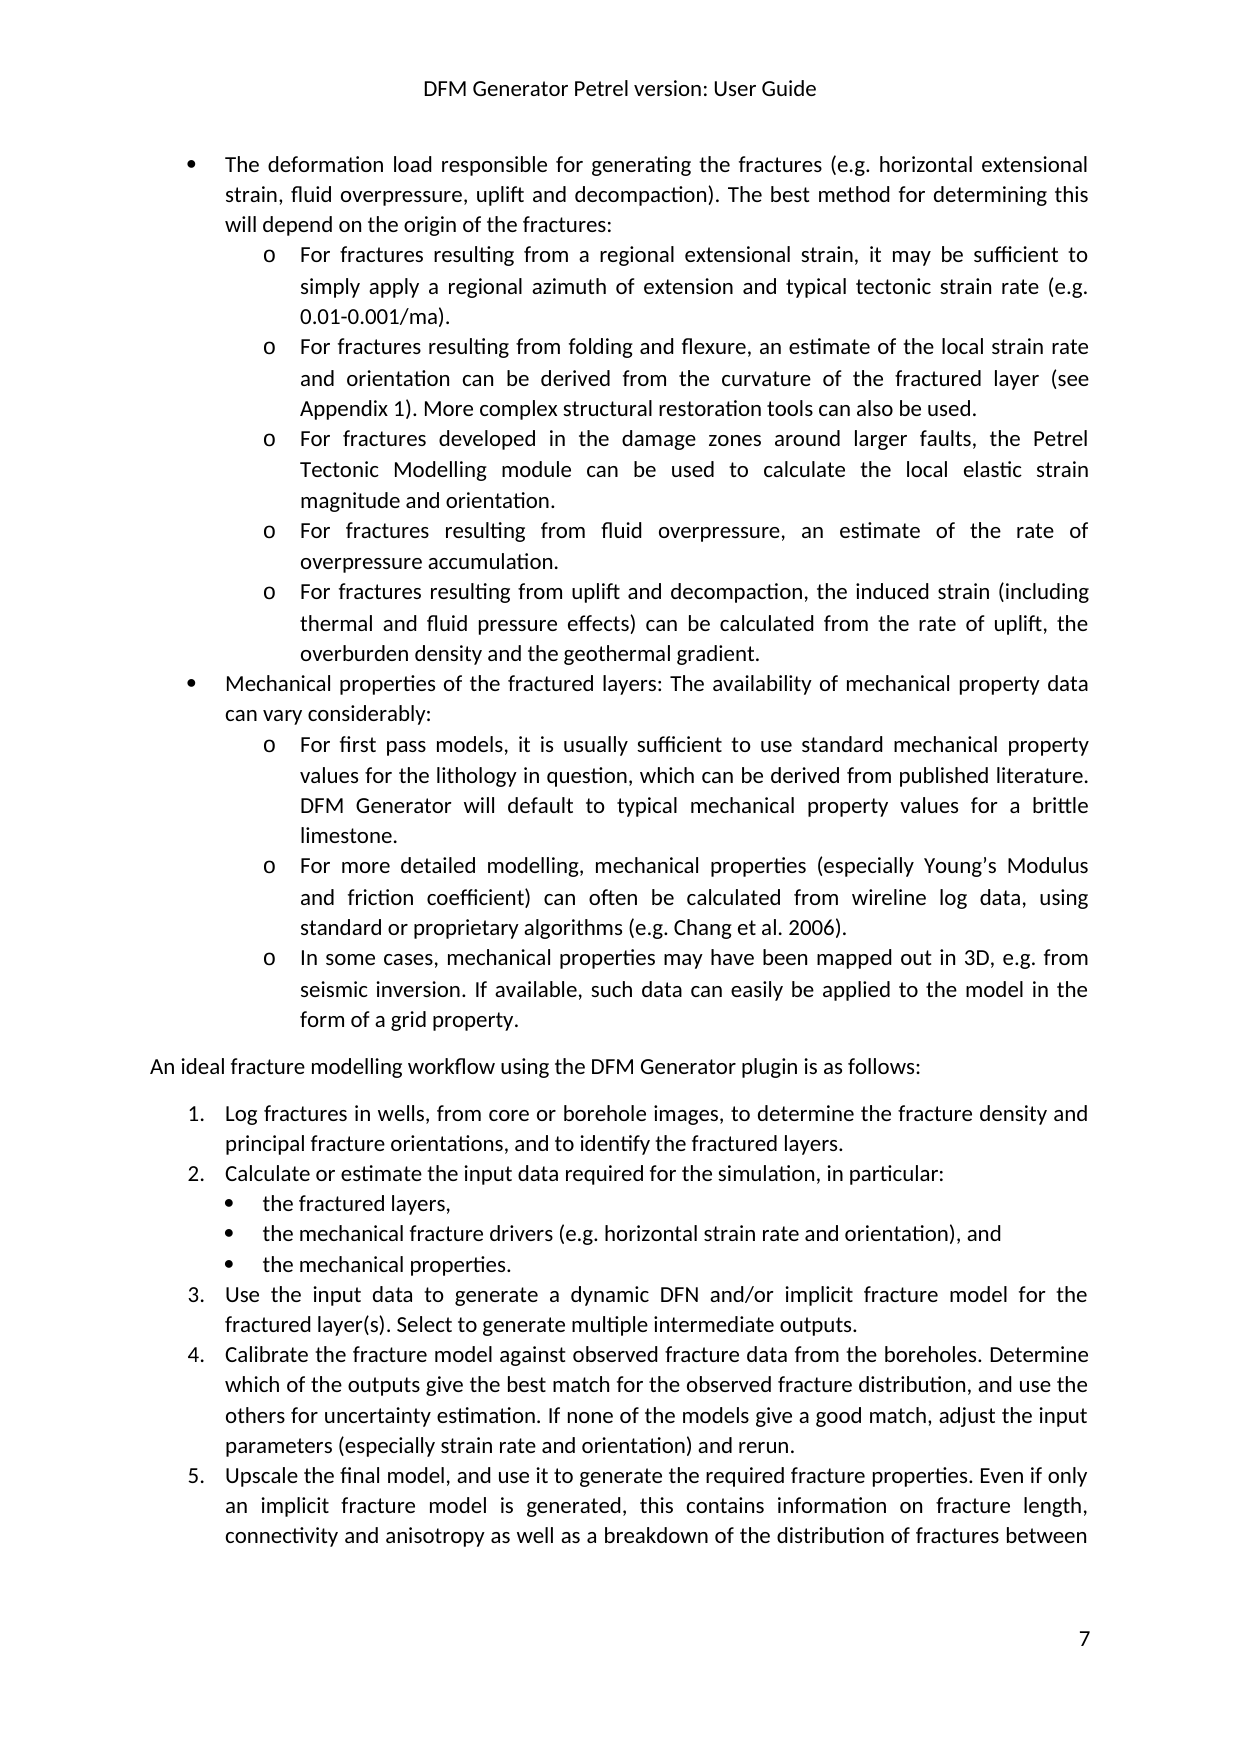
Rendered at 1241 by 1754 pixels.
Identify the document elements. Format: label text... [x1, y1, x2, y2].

list For fractures resulting from uplift and decompaction, the induced strain (including thermal and fluid pressure effects) can be calculated from the rate of uplift, the overburden density and the geothermal gradient. [262, 577, 1090, 667]
list the mechanical properties. [225, 1250, 1090, 1278]
list the fractured layers, [225, 1189, 1090, 1217]
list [187, 1461, 1090, 1550]
list For fractures resulting from fluid overpressure, an estimate of the rate of overpressure accumulation. [262, 516, 1090, 575]
list In some cases, mechanical properties may have been mapped out in 3D, e.g. from seismic inversion. If available, such data can easily be applied to the model in the form of a grid property. [262, 943, 1090, 1033]
list Use the input data to generate a dynamic DFN and/or implicit fracture model for the fractured layer(s). Select to generate multiple intermediate outputs. [187, 1280, 1090, 1338]
list Calibrate the fracture model against observed fracture data from the boreholes. Determine which of the outputs give the best match for the observed fracture distribution, and use the others for uncertainty estimation. If none of the models give a good match, adjust the input parameters (especially strain rate and orientation) and rerun. [187, 1340, 1090, 1459]
list For fractures resulting from a regional extensional strain, it may be sufficient to simply apply a regional azimuth of extension and typical tectonic strain rate (e.g. 0.01-0.001/ma). [262, 241, 1090, 330]
list For more detailed modelling, mechanical properties (especially Young’s Modulus and friction coefficient) can often be calculated from wireline log data, using standard or proprietary algorithms (e.g. Chang et al. 2006). [262, 852, 1090, 941]
list For first pass models, it is usually sufficient to use standard mechanical property values for the lithology in question, which can be derived from published literature. DFM Generator will default to typical mechanical property values for a brittle limestone. [262, 730, 1090, 849]
list Mechanical properties of the fractured layers: The availability of mechanical property data can vary considerably: [187, 669, 1090, 727]
list the mechanical fracture drivers (e.g. horizontal strain rate and orientation), and [225, 1219, 1090, 1248]
list Log fractures in wells, from core or borehole images, to determine the fracture density and principal fracture orientations, and to identify the fractured layers. [187, 1099, 1090, 1157]
list For fractures resulting from folding and flexure, an estimate of the local strain rate and orientation can be derived from the curvature of the fractured layer (see Appendix 1). More complex structural restoration tools can also be used. [262, 332, 1090, 422]
text An ideal fracture modelling workflow using the DFM Generator plugin is as follows: [150, 1052, 1090, 1080]
list The deformation load responsible for generating the fractures (e.g. horizontal extensional strain, fluid overpressure, uplift and decompaction). The best method for determining this will depend on the origin of the fractures: [187, 150, 1090, 238]
list For fractures developed in the damage zones around larger faults, the Petrel Tectonic Modelling module can be used to calculate the local elastic strain magnitude and orientation. [262, 424, 1090, 514]
list Calculate or estimate the input data required for the simulation, in particular: [187, 1159, 1090, 1187]
